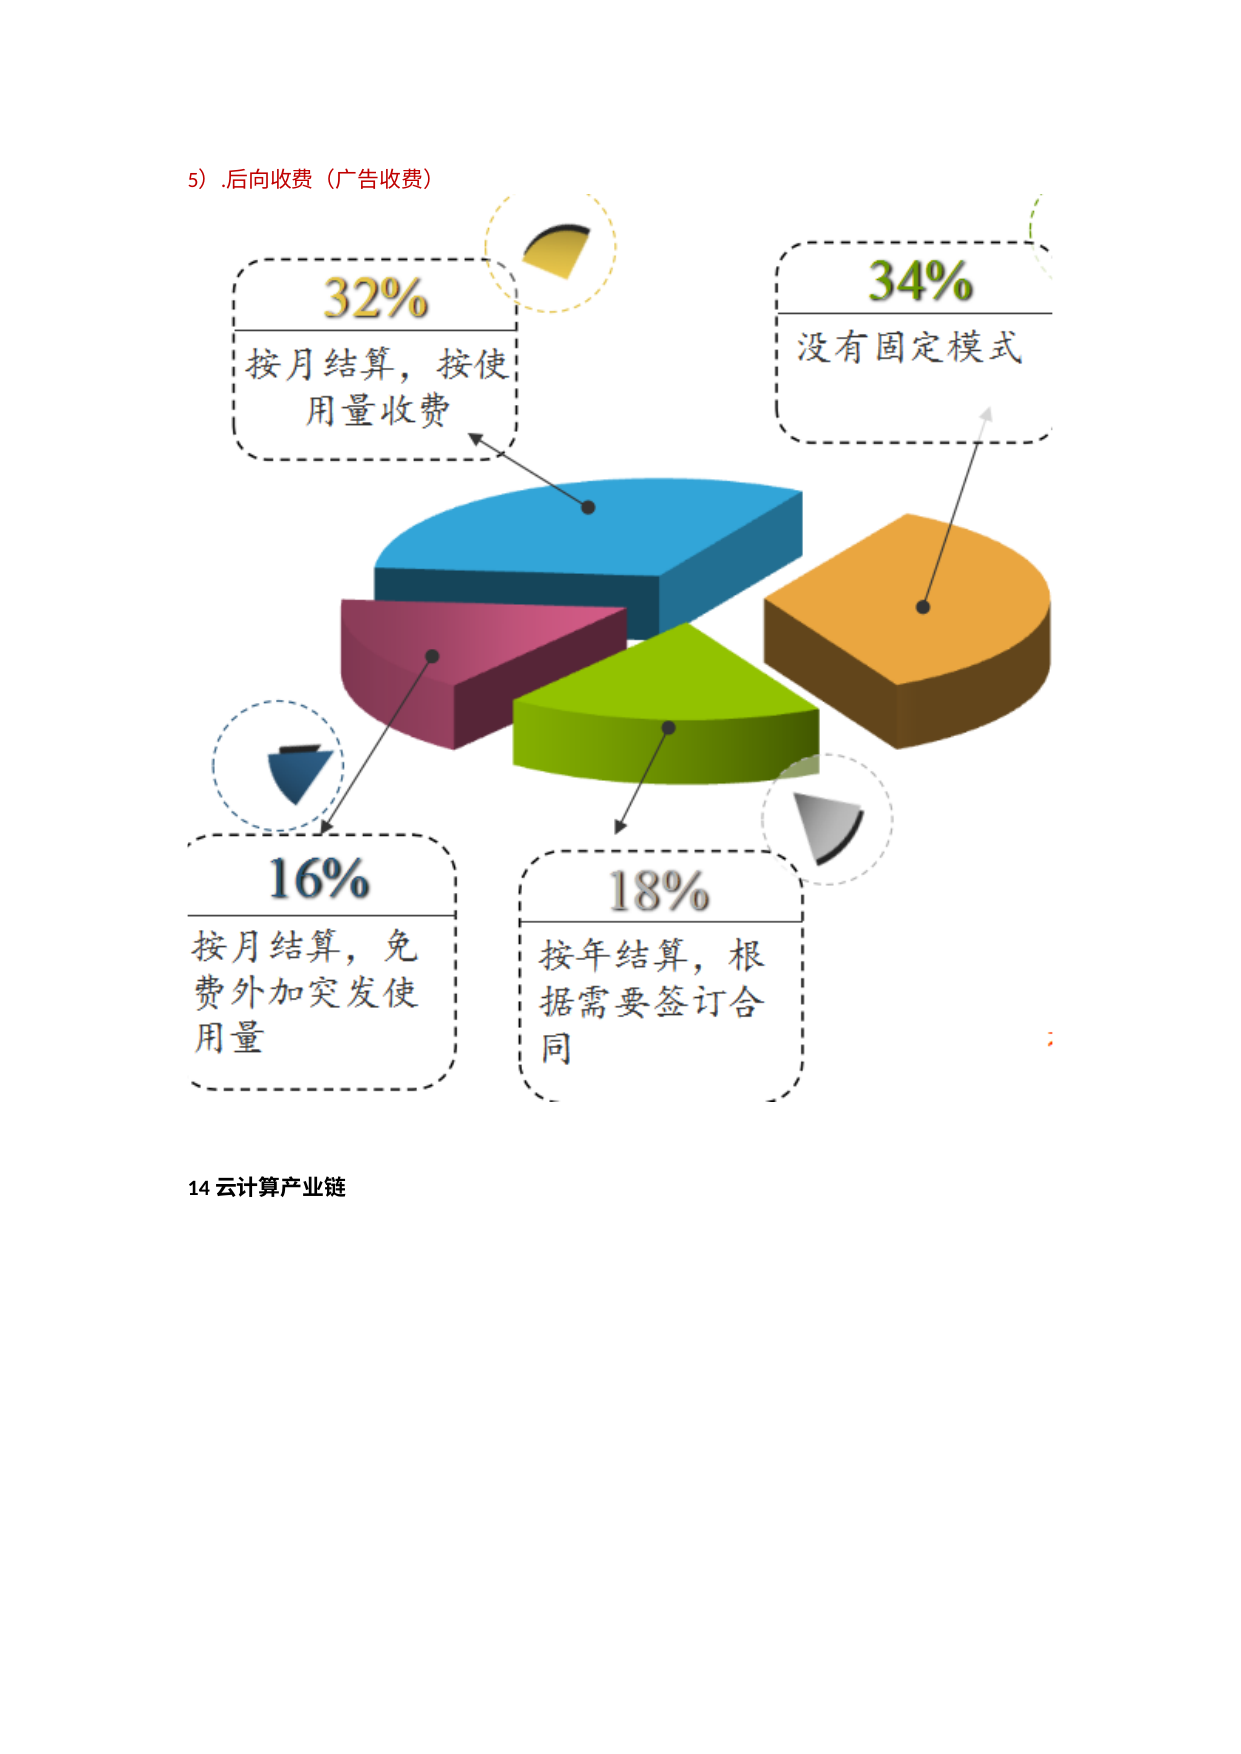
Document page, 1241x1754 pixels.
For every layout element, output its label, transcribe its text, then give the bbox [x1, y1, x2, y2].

picture [187, 194, 1053, 1102]
list 5）.后向收费（广告收费） [187, 162, 1053, 194]
list 14 云计算产业链 [187, 1169, 1053, 1202]
